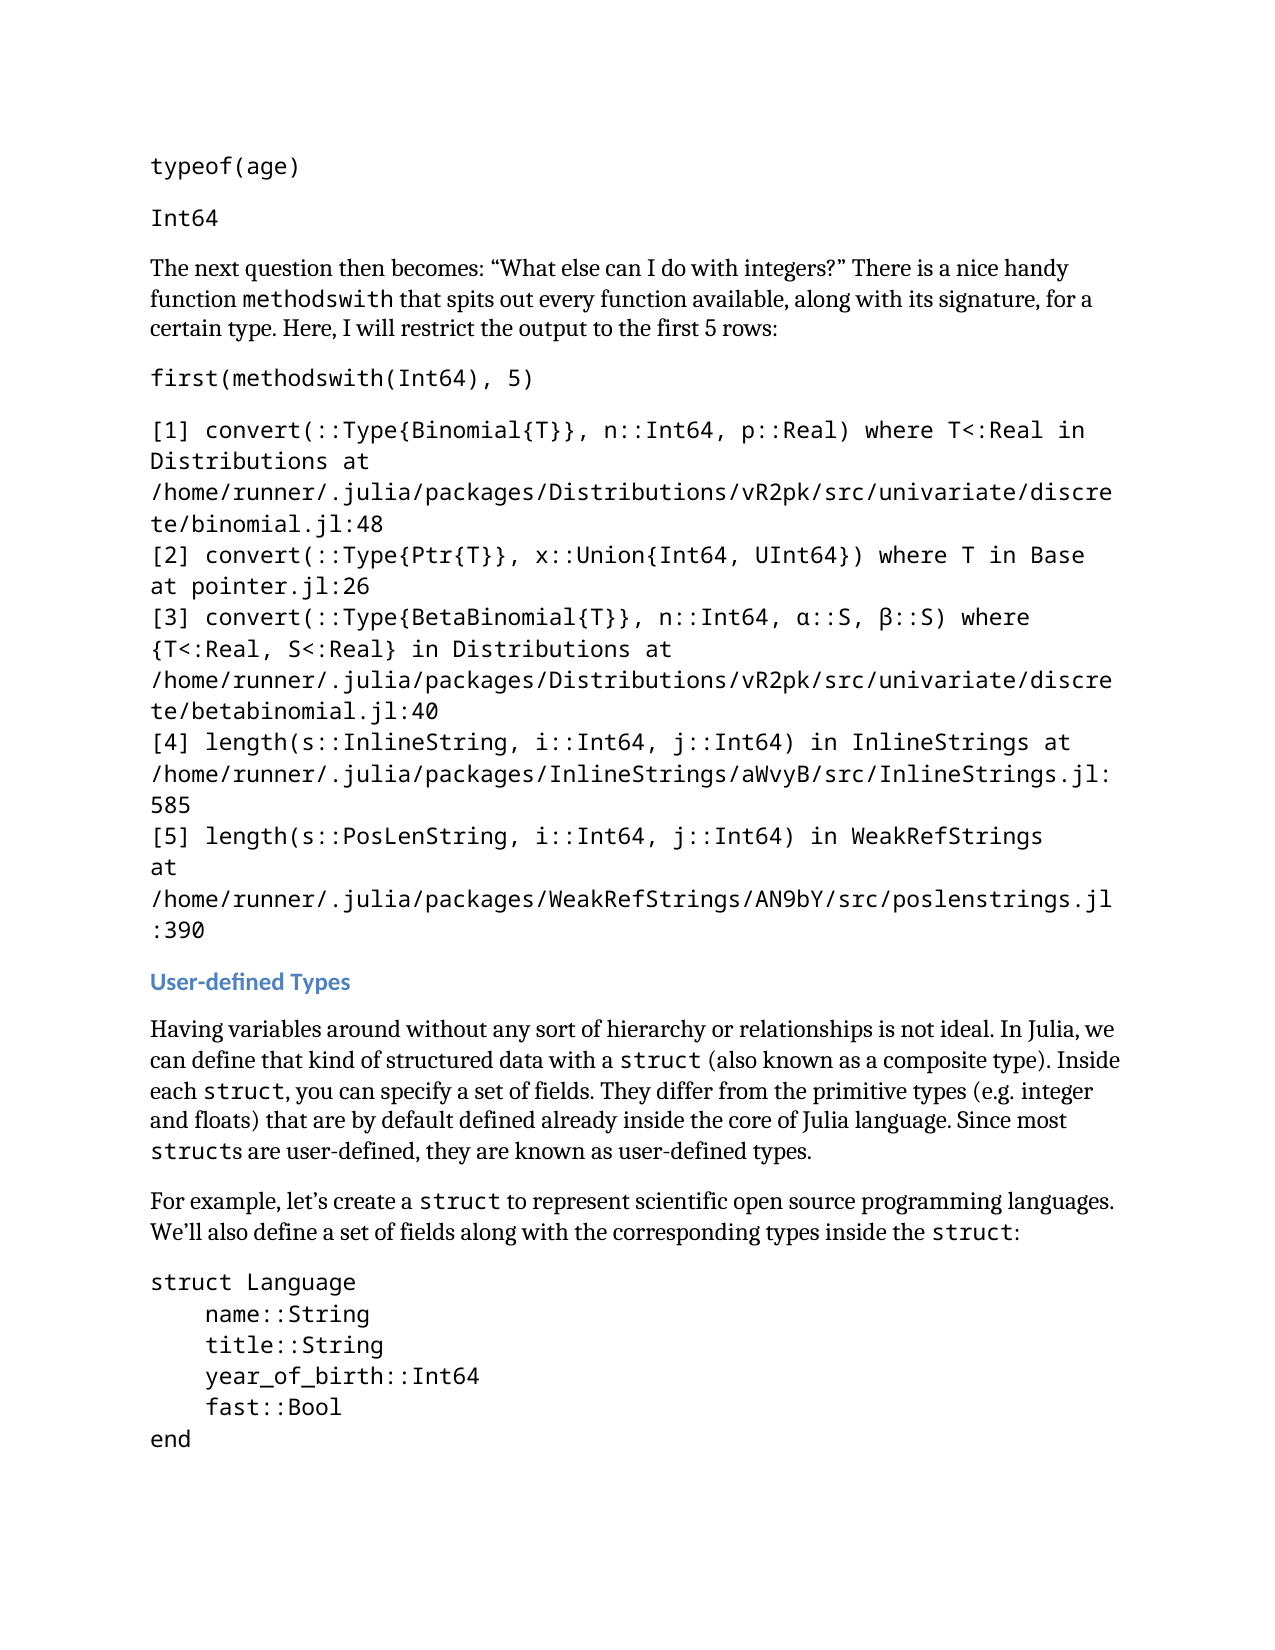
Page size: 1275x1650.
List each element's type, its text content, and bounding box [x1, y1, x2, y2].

subtitle User-defined Types [150, 966, 1125, 996]
text first(methodswith(Int64), 5) [150, 362, 1125, 393]
text The next question then becomes: “What else can I do with integers?” There is a nice handy function methodswith that spits out every function available, along with its signature, for a certain type. Here, I will restrict the output to the first 5 rows: [150, 254, 1125, 343]
text For example, let’s create a struct to represent scientific open source programming languages. We’ll also define a set of fields along with the corresponding types inside the struct: [150, 1185, 1125, 1248]
text typeof(age) [150, 150, 1125, 181]
text Int64 [150, 202, 1125, 233]
text [1] convert(::Type{Binomial{T}}, n::Int64, p::Real) where T<:Real in Distributions at /home/runner/.julia/packages/Distributions/vR2pk/src/univariate/discrete/binomial.jl:48 [2] convert(::Type{Ptr{T}}, x::Union{Int64, UInt64}) where T in Base at pointer.jl:26 [3] convert(::Type{BetaBinomial{T}}, n::Int64, α::S, β::S) where {T<:Real, S<:Real} in Distributions at /home/runner/.julia/packages/Distributions/vR2pk/src/univariate/discrete/betabinomial.jl:40 [4] length(s::InlineString, i::Int64, j::Int64) in InlineStrings at /home/runner/.julia/packages/InlineStrings/aWvyB/src/InlineStrings.jl:585 [5] length(s::PosLenString, i::Int64, j::Int64) in WeakRefStrings at /home/runner/.julia/packages/WeakRefStrings/AN9bY/src/poslenstrings.jl:390 [150, 414, 1125, 945]
text struct Language name::String title::String year_of_birth::Int64 fast::Bool end [150, 1266, 1125, 1454]
text Having variables around without any sort of hierarchy or relationships is not ideal. In Julia, we can define that kind of structured data with a struct (also known as a composite type). Inside each struct, you can specify a set of fields. They differ from the primitive types (e.g. integer and floats) that are by default defined already inside the core of Julia language. Since most structs are user-defined, they are known as user-defined types. [150, 1015, 1125, 1166]
